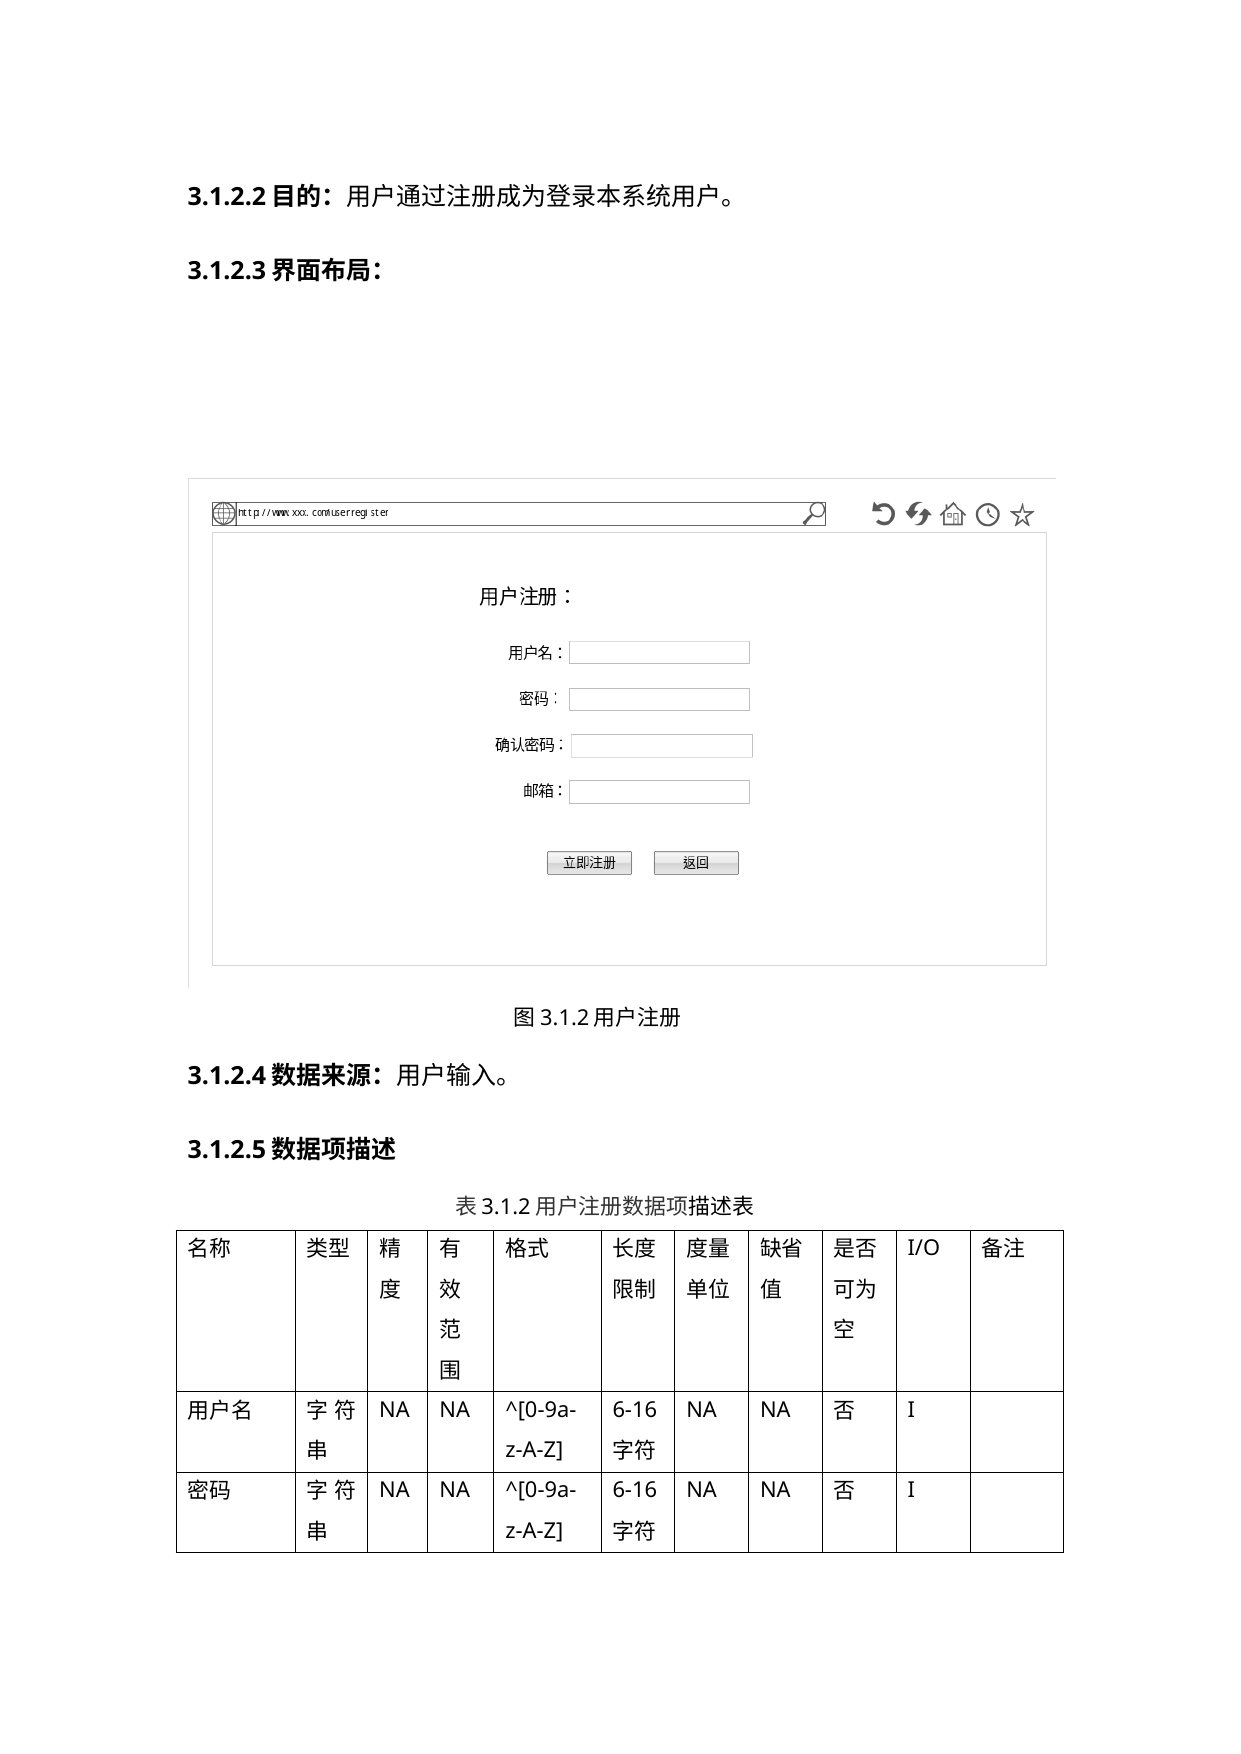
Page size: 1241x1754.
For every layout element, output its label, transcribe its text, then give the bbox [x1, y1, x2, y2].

table_header 名称 [177, 1231, 295, 1391]
text 3.1.2.4数据来源：用户输入。 [187, 1041, 1053, 1106]
table_cell [971, 1473, 1063, 1552]
text 表3.1.2用户注册数据项描述表 [362, 1189, 1053, 1222]
table_header 备注 [971, 1231, 1063, 1391]
table_header 有效范围 [428, 1231, 493, 1391]
text 图 3.1.2用户注册 [450, 1000, 1053, 1032]
table_cell 6-16字符 [602, 1473, 674, 1552]
table_header 长度限制 [602, 1231, 674, 1391]
table_header 精度 [368, 1231, 427, 1391]
table_cell I [897, 1392, 970, 1472]
table_cell NA [749, 1392, 822, 1472]
table_header 格式 [494, 1231, 601, 1391]
table_cell 用户名 [177, 1392, 295, 1472]
table_cell 字符串 [296, 1392, 367, 1472]
table_cell 密码 [177, 1473, 295, 1552]
table_header 度量单位 [675, 1231, 748, 1391]
table_cell NA [675, 1473, 748, 1552]
table_cell 否 [823, 1473, 896, 1552]
text 3.1.2.3界面布局： [187, 236, 1053, 301]
table_cell I [897, 1473, 970, 1552]
table_cell NA [368, 1392, 427, 1472]
table_cell 字符串 [296, 1473, 367, 1552]
text 3.1.2.2目的：用户通过注册成为登录本系统用户。 [187, 162, 1053, 227]
table_header 缺省值 [749, 1231, 822, 1391]
table_cell NA [749, 1473, 822, 1552]
table_cell ^[0-9a-z-A-Z] [494, 1473, 601, 1552]
table_header I/O [897, 1231, 970, 1391]
table_header 是否可为空 [823, 1231, 896, 1391]
text 3.1.2.5数据项描述 [187, 1115, 1053, 1180]
table_cell [971, 1392, 1063, 1472]
table_cell NA [675, 1392, 748, 1472]
table_cell NA [368, 1473, 427, 1552]
table_cell NA [428, 1392, 493, 1472]
table_cell NA [428, 1473, 493, 1552]
table_header 类型 [296, 1231, 367, 1391]
table_cell ^[0-9a-z-A-Z] [494, 1392, 601, 1472]
table_cell 6-16字符 [602, 1392, 674, 1472]
table_cell 否 [823, 1392, 896, 1472]
